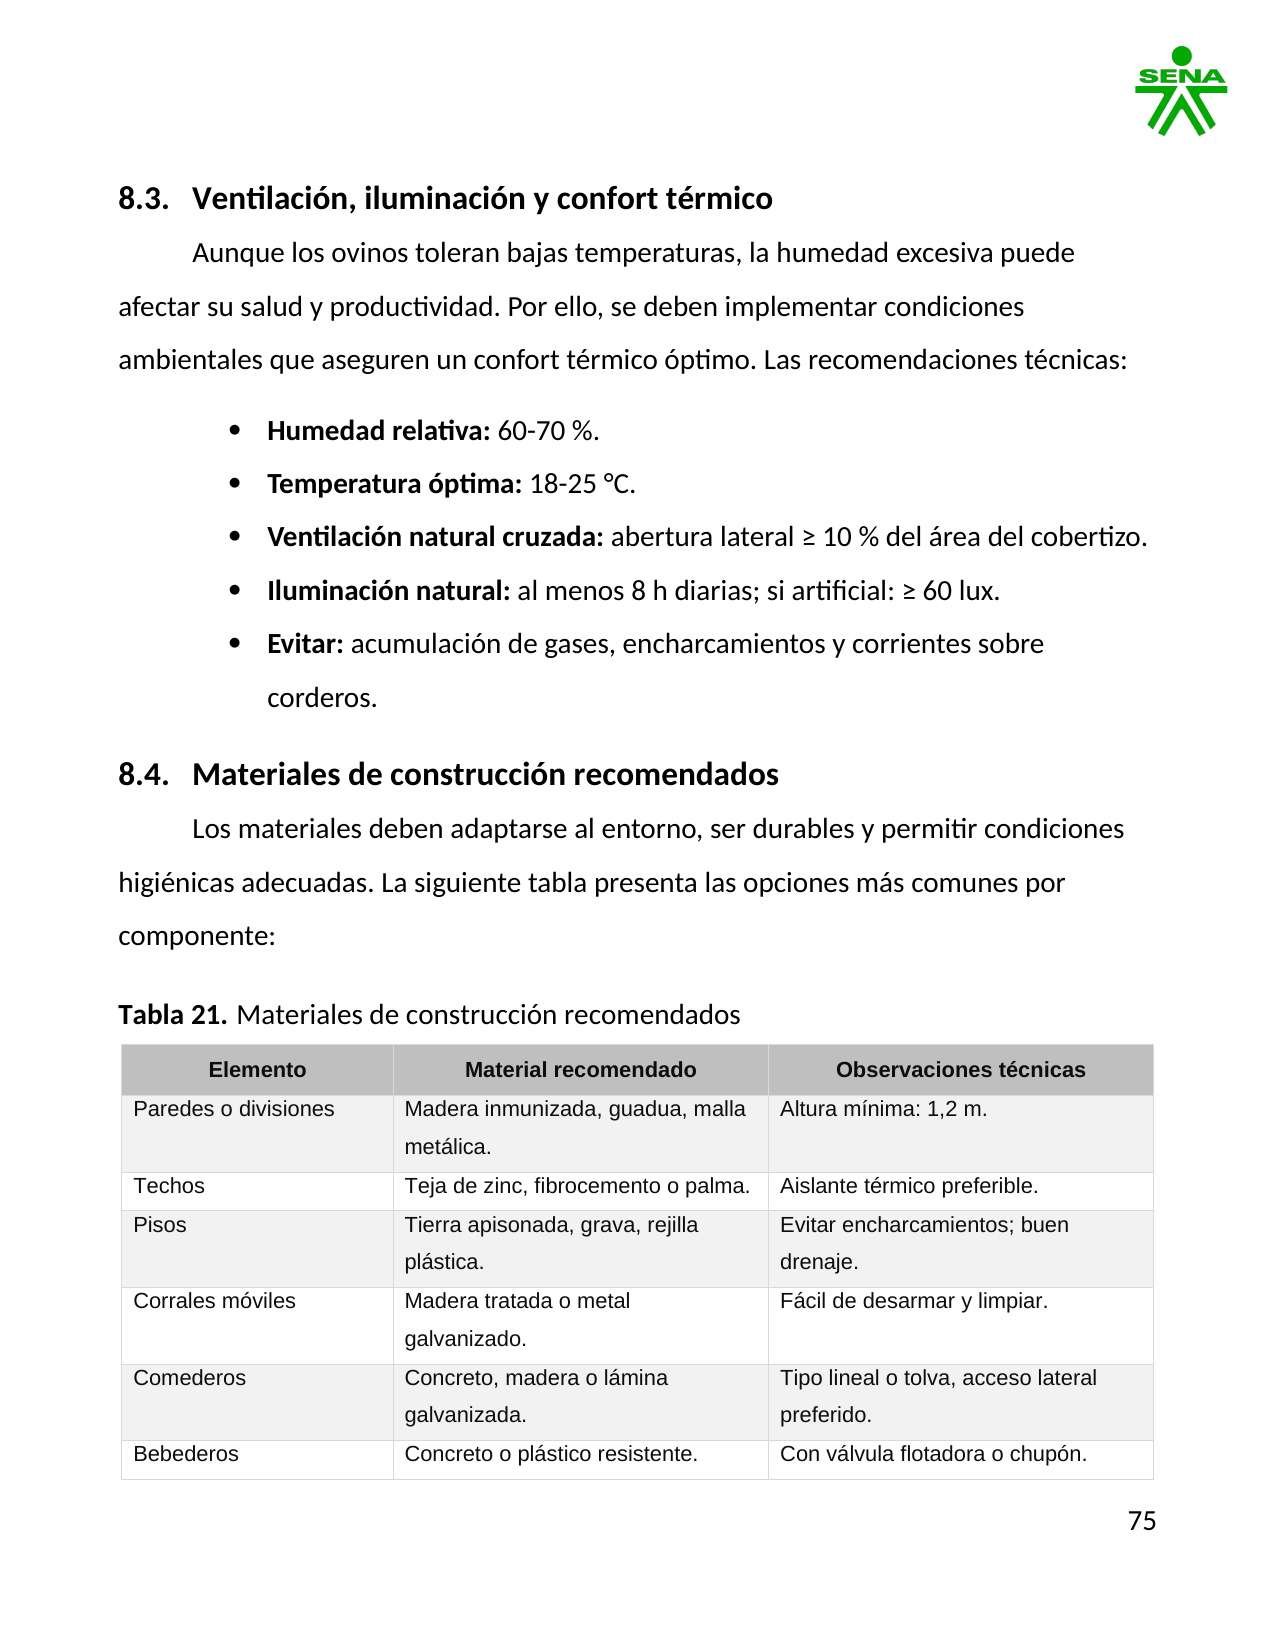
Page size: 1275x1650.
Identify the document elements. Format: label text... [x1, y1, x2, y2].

table_cell Teja de zinc, fibrocemento o palma. [394, 1173, 768, 1210]
table_cell Evitar encharcamientos; buen drenaje. [769, 1211, 1153, 1287]
table_cell Pisos [122, 1211, 393, 1287]
picture [1135, 46, 1228, 136]
table_cell Tipo lineal o tolva, acceso lateral preferido. [769, 1365, 1153, 1440]
list Ventilación natural cruzada: abertura lateral ≥ 10 % del área del cobertizo. [229, 518, 1157, 554]
list Temperatura óptima: 18-25 °C. [229, 465, 1157, 501]
text Materiales de construcción recomendados [118, 996, 1157, 1031]
table_cell Aislante térmico preferible. [769, 1173, 1153, 1210]
table_cell Bebederos [122, 1441, 393, 1479]
subtitle Materiales de construcción recomendados [118, 753, 1157, 794]
table_cell Madera tratada o metal galvanizado. [394, 1288, 768, 1363]
table_header Elemento [122, 1045, 393, 1095]
text Aunque los ovinos toleran bajas temperaturas, la humedad excesiva puede afectar su salud y productividad. Por ello, se deben implementar condiciones ambientales que aseguren un confort térmico óptimo. Las recomendaciones técnicas: [118, 234, 1157, 377]
table_cell Comederos [122, 1365, 393, 1440]
list Evitar: acumulación de gases, encharcamientos y corrientes sobre corderos. [229, 625, 1157, 714]
table_cell Altura mínima: 1,2 m. [769, 1096, 1153, 1172]
table_cell Concreto o plástico resistente. [394, 1441, 768, 1479]
table_cell Madera inmunizada, guadua, malla metálica. [394, 1096, 768, 1172]
table_cell Tierra apisonada, grava, rejilla plástica. [394, 1211, 768, 1287]
table_header Material recomendado [394, 1045, 768, 1095]
table_cell Paredes o divisiones [122, 1096, 393, 1172]
subtitle Ventilación, iluminación y confort térmico [118, 177, 1157, 218]
table_cell Concreto, madera o lámina galvanizada. [394, 1365, 768, 1440]
list Humedad relativa: 60-70 %. [229, 412, 1157, 447]
table_cell Corrales móviles [122, 1288, 393, 1363]
table_cell Con válvula flotadora o chupón. [769, 1441, 1153, 1479]
text Los materiales deben adaptarse al entorno, ser durables y permitir condiciones higiénicas adecuadas. La siguiente tabla presenta las opciones más comunes por componente: [118, 810, 1157, 953]
table_cell Techos [122, 1173, 393, 1210]
table_cell Fácil de desarmar y limpiar. [769, 1288, 1153, 1363]
list Iluminación natural: al menos 8 h diarias; si artificial: ≥ 60 lux. [229, 572, 1157, 607]
table_header Observaciones técnicas [769, 1045, 1153, 1095]
